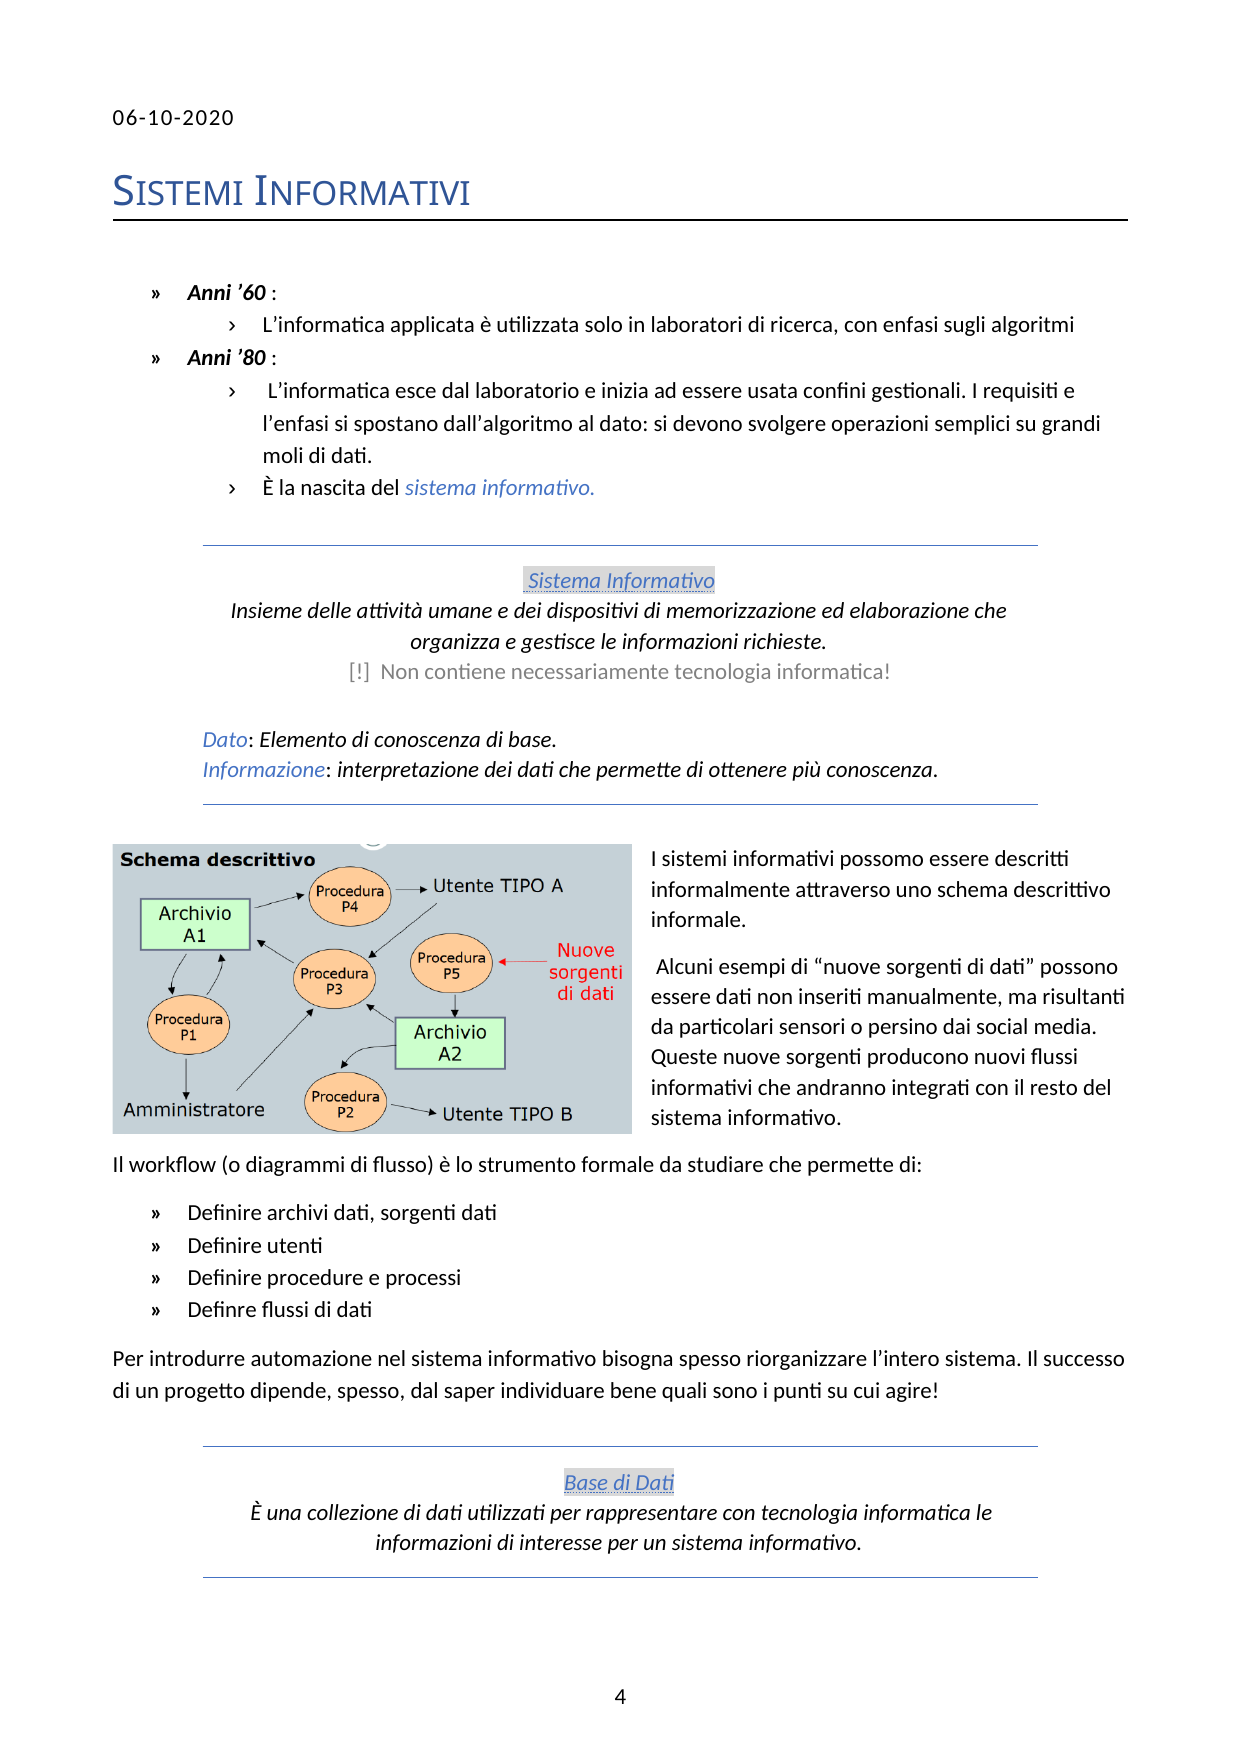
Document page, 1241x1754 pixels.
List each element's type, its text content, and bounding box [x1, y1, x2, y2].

subtitle Sistemi Informativi [112, 161, 1128, 221]
text Dato: Elemento di conoscenza di base. Informazione: interpretazione dei dati che permette di ottenere più conoscenza. [202, 703, 1038, 805]
subtitle 06-10-2020 [112, 103, 1128, 131]
text Il workflow (o diagrammi di flusso) è lo strumento formale da studiare che permette di: [112, 1150, 1128, 1178]
list Definre flussi di dati [150, 1295, 1128, 1323]
list Definire utenti [150, 1231, 1128, 1259]
text Sistema Informativo Insieme delle attività umane e dei dispositivi di memorizzazione ed elaborazione che organizza e gestisce le informazioni richieste. [!] Non contiene necessariamente tecnologia informatica! [202, 546, 1038, 685]
picture [112, 844, 632, 1134]
list L’informatica esce dal laboratorio e inizia ad essere usata confini gestionali. I requisiti e l’enfasi si spostano dall’algoritmo al dato: si devono svolgere operazioni semplici su grandi moli di dati. [225, 376, 1128, 469]
list L’informatica applicata è utilizzata solo in laboratori di ricerca, con enfasi sugli algoritmi [225, 310, 1128, 339]
list Definire archivi dati, sorgenti dati [150, 1198, 1128, 1227]
list Anni ’60 : [150, 278, 1128, 306]
text Per introdurre automazione nel sistema informativo bisogna spesso riorganizzare l’intero sistema. Il successo di un progetto dipende, spesso, dal saper individuare bene quali sono i punti su cui agire! [112, 1344, 1128, 1404]
list È la nascita del sistema informativo. [225, 473, 1128, 503]
list Definire procedure e processi [150, 1263, 1128, 1291]
text Base di Dati È una collezione di dati utilizzati per rappresentare con tecnologia informatica le informazioni di interesse per un sistema informativo. [202, 1447, 1038, 1578]
text Alcuni esempi di “nuove sorgenti di dati” possono essere dati non inseriti manualmente, ma risultanti da particolari sensori o persino dai social media. Queste nuove sorgenti producono nuovi flussi informativi che andranno integrati con il resto del sistema informativo. [632, 952, 1128, 1131]
text I sistemi informativi possomo essere descritti informalmente attraverso uno schema descrittivo informale. [632, 844, 1128, 933]
list Anni ’80 : [150, 343, 1128, 372]
